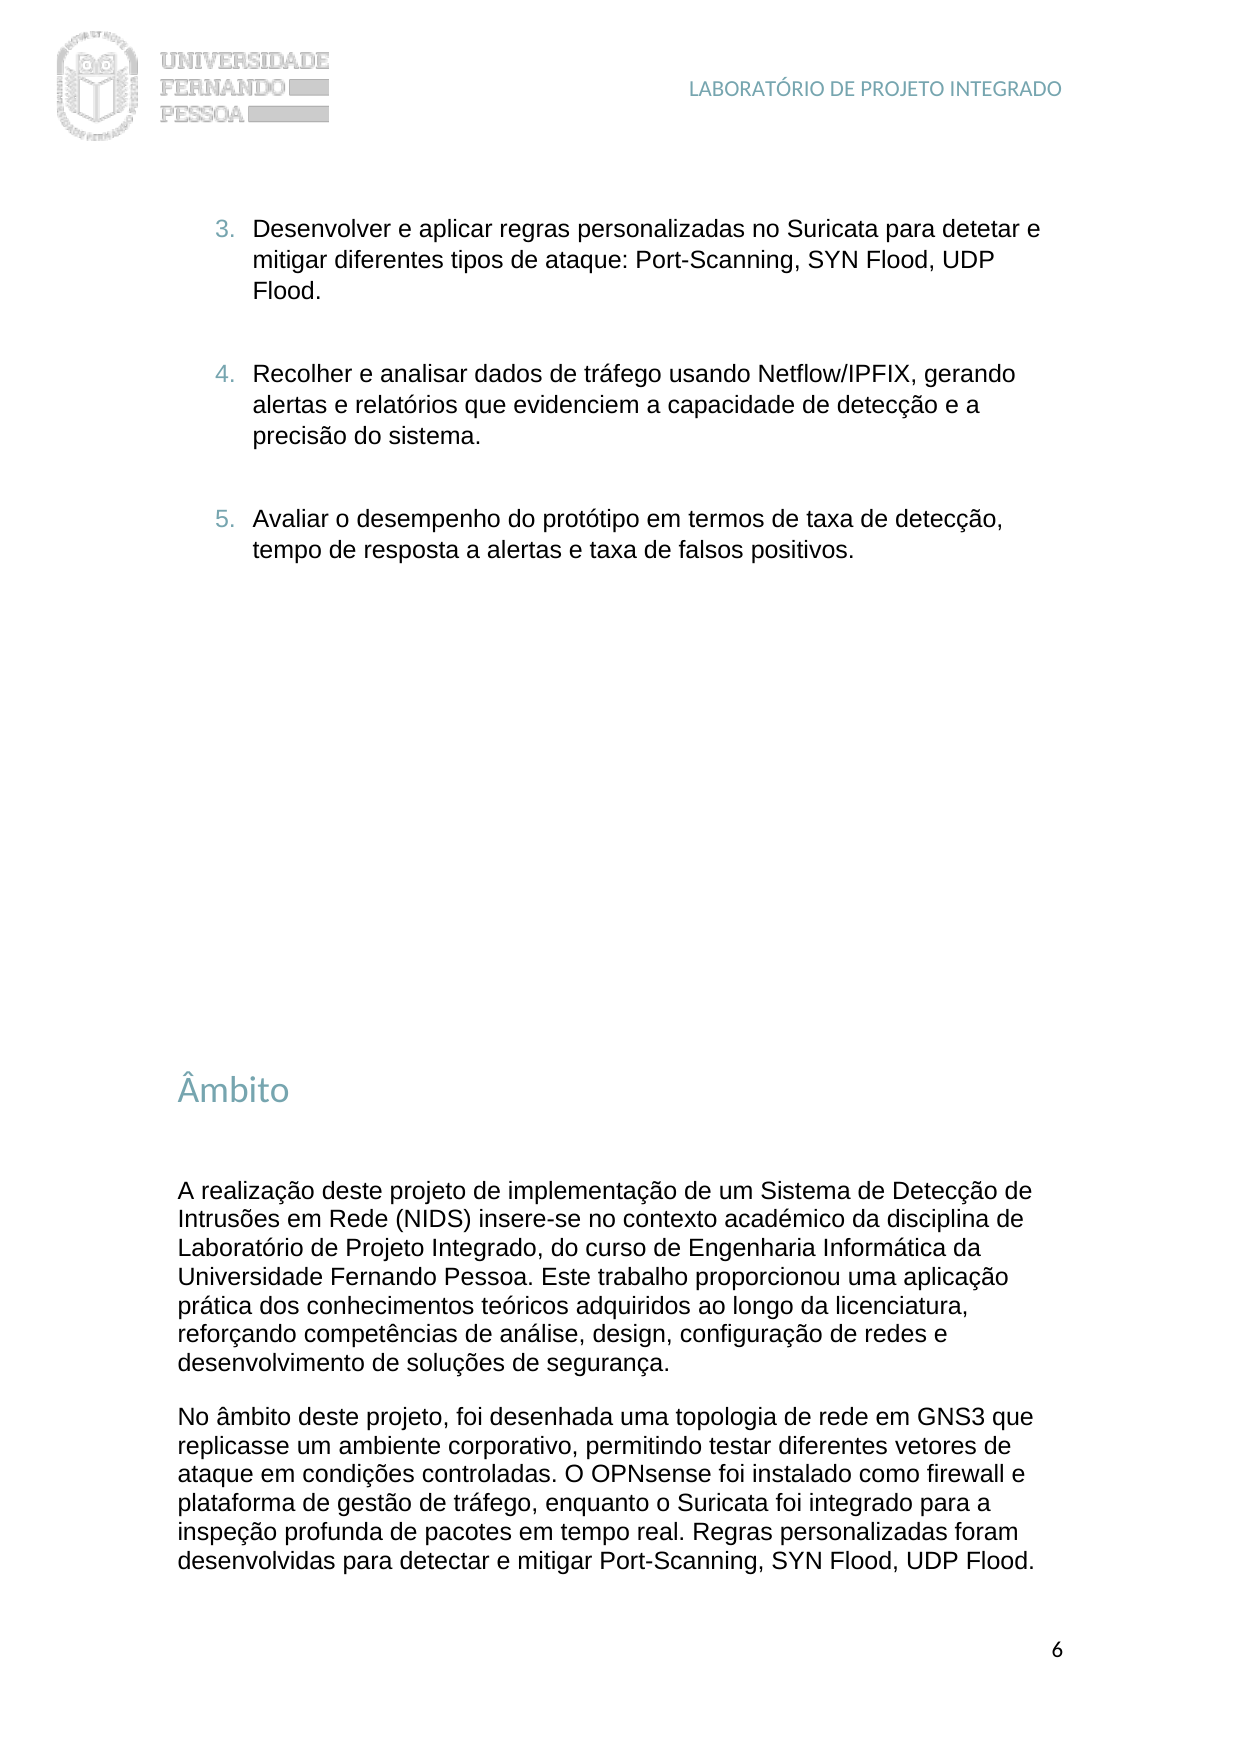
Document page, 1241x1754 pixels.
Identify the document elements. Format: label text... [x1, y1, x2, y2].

subtitle Âmbito [177, 1066, 1063, 1112]
picture [56, 31, 329, 141]
list Desenvolver e aplicar regras personalizadas no Suricata para detetar e mitigar diferentes tipos de ataque: Port-Scanning, SYN Flood, UDP Flood. [215, 214, 1063, 305]
list Avaliar o desempenho do protótipo em termos de taxa de detecção, tempo de resposta a alertas e taxa de falsos positivos. [215, 504, 1063, 564]
text A realização deste projeto de implementação de um Sistema de Detecção de Intrusões em Rede (NIDS) insere-se no contexto académico da disciplina de Laboratório de Projeto Integrado, do curso de Engenharia Informática da Universidade Fernando Pessoa. Este trabalho proporcionou uma aplicação prática dos conhecimentos teóricos adquiridos ao longo da licenciatura, reforçando competências de análise, design, configuração de redes e desenvolvimento de soluções de segurança. [177, 1176, 1063, 1377]
list Recolher e analisar dados de tráfego usando Netflow/IPFIX, gerando alertas e relatórios que evidenciem a capacidade de detecção e a precisão do sistema. [215, 359, 1063, 450]
text No âmbito deste projeto, foi desenhada uma topologia de rede em GNS3 que replicasse um ambiente corporativo, permitindo testar diferentes vetores de ataque em condições controladas. O OPNsense foi instalado como firewall e plataforma de gestão de tráfego, enquanto o Suricata foi integrado para a inspeção profunda de pacotes em tempo real. Regras personalizadas foram desenvolvidas para detectar e mitigar Port-Scanning, SYN Flood, UDP Flood. [177, 1402, 1063, 1574]
